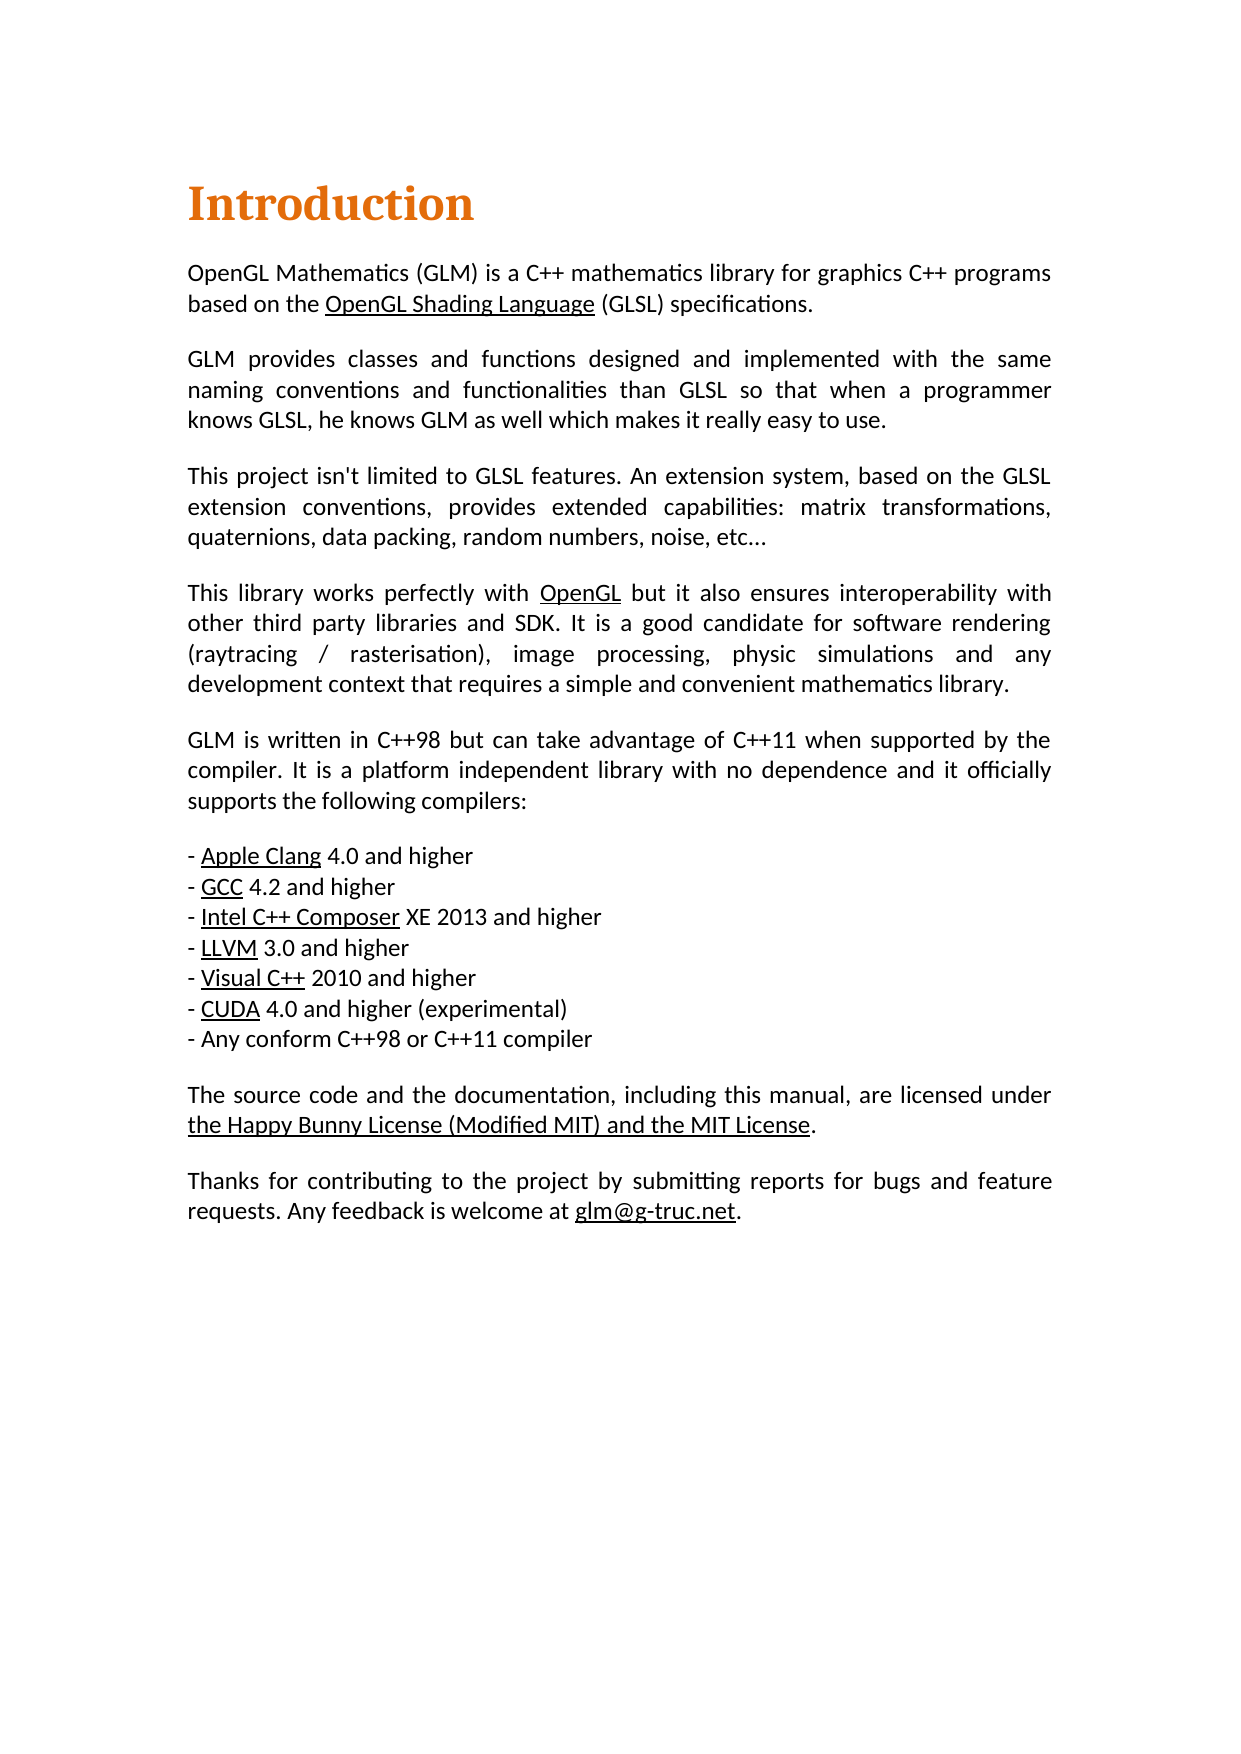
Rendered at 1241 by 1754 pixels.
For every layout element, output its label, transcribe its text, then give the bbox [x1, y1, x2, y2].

text The source code and the documentation, including this manual, are licensed under the Happy Bunny License (Modified MIT) and the MIT License. [187, 1079, 1053, 1140]
list - Any conform C++98 or C++11 compiler [187, 1023, 1053, 1054]
list - Visual C++ 2010 and higher [187, 962, 1053, 993]
text This project isn't limited to GLSL features. An extension system, based on the GLSL extension conventions, provides extended capabilities: matrix transformations, quaternions, data packing, random numbers, noise, etc... [187, 460, 1053, 552]
text GLM is written in C++98 but can take advantage of C++11 when supported by the compiler. It is a platform independent library with no dependence and it officially supports the following compilers: [187, 724, 1053, 815]
text Thanks for contributing to the project by submitting reports for bugs and feature requests. Any feedback is welcome at glm@g-truc.net. [187, 1165, 1053, 1226]
text GLM provides classes and functions designed and implemented with the same naming conventions and functionalities than GLSL so that when a programmer knows GLSL, he knows GLM as well which makes it really easy to use. [187, 343, 1053, 435]
list - CUDA 4.0 and higher (experimental) [187, 993, 1053, 1023]
list - Intel C++ Composer XE 2013 and higher - LLVM 3.0 and higher [187, 901, 1053, 962]
list - Apple Clang 4.0 and higher - GCC 4.2 and higher [187, 840, 1053, 901]
text OpenGL Mathematics (GLM) is a C++ mathematics library for graphics C++ programs based on the OpenGL Shading Language (GLSL) specifications. [187, 257, 1053, 318]
text This library works perfectly with OpenGL but it also ensures interoperability with other third party libraries and SDK. It is a good candidate for software rendering (raytracing / rasterisation), image processing, physic simulations and any development context that requires a simple and convenient mathematics library. [187, 577, 1053, 699]
subtitle Introduction [187, 175, 1053, 232]
